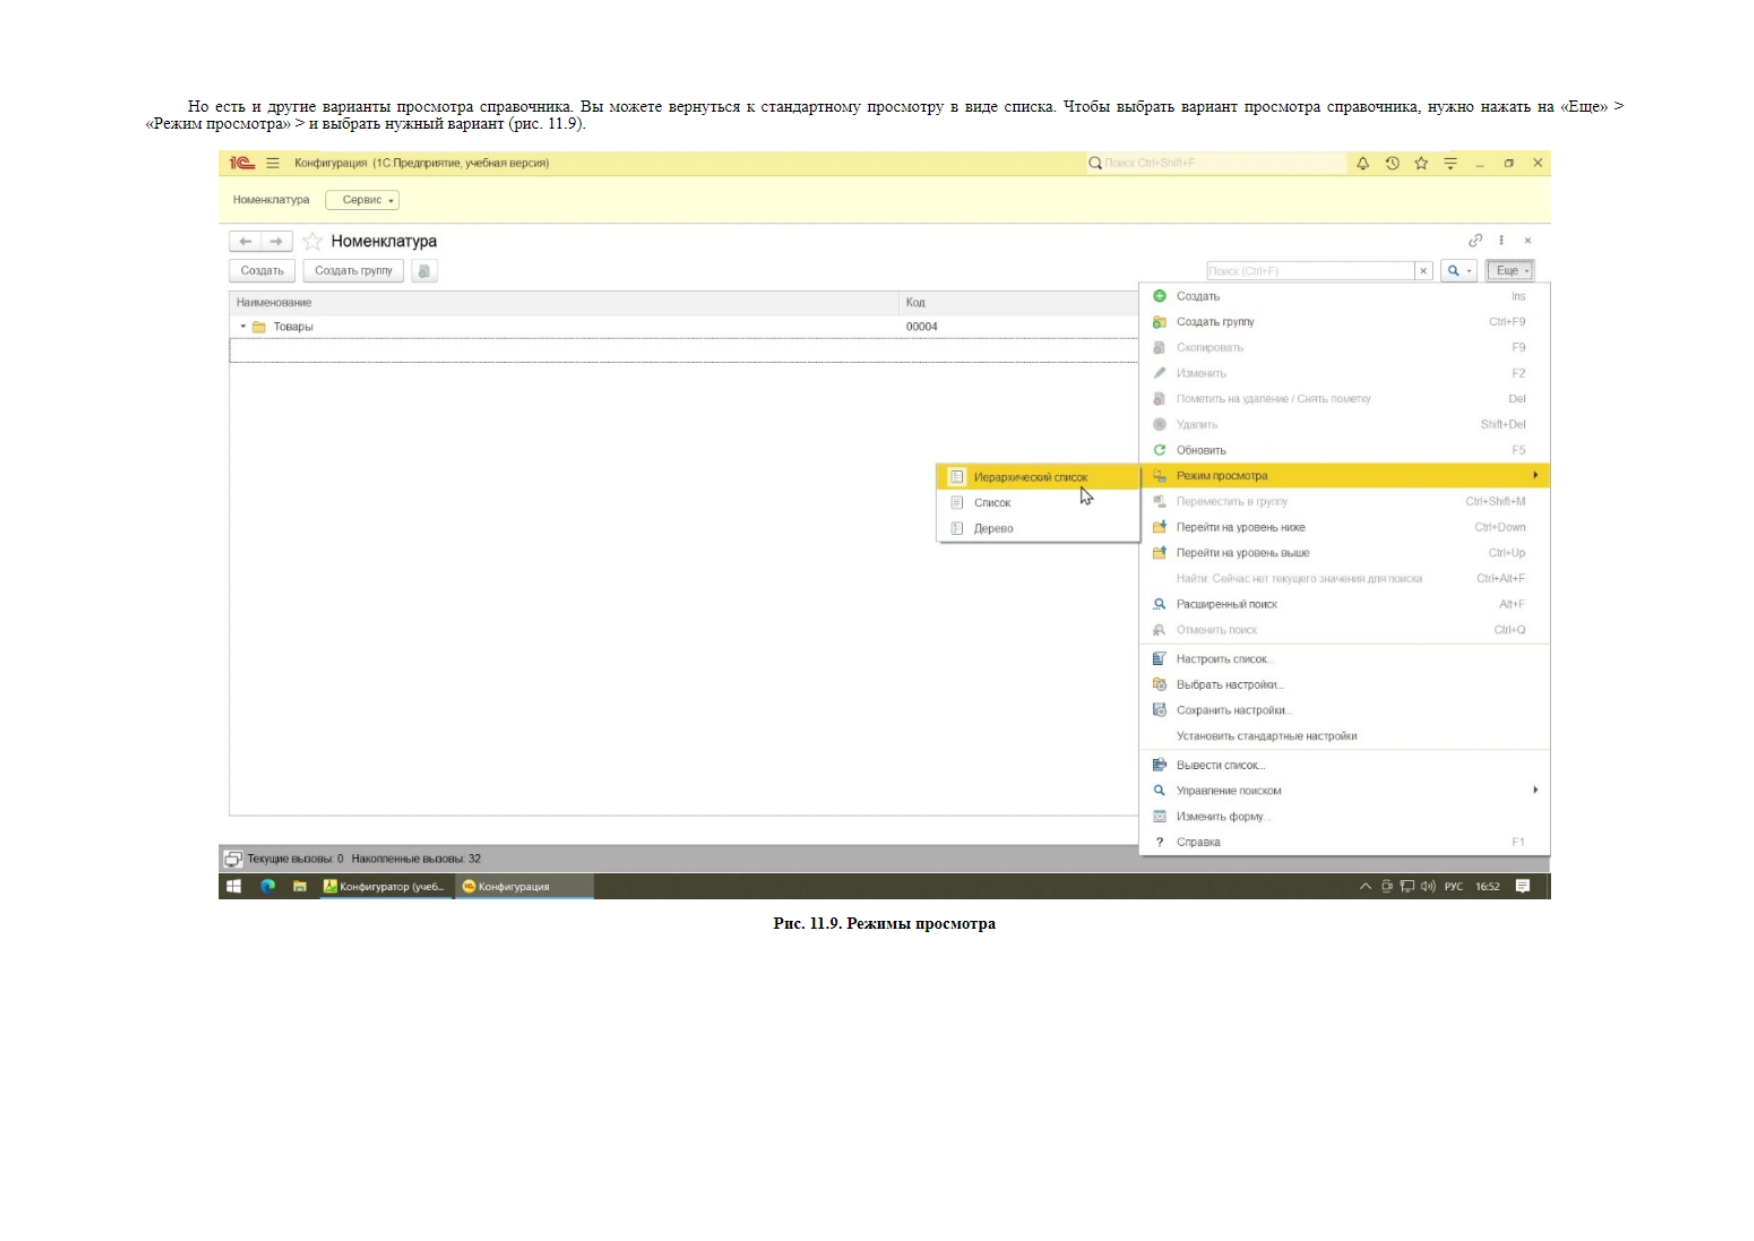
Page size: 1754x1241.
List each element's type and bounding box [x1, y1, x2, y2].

picture [118, 88, 1636, 939]
